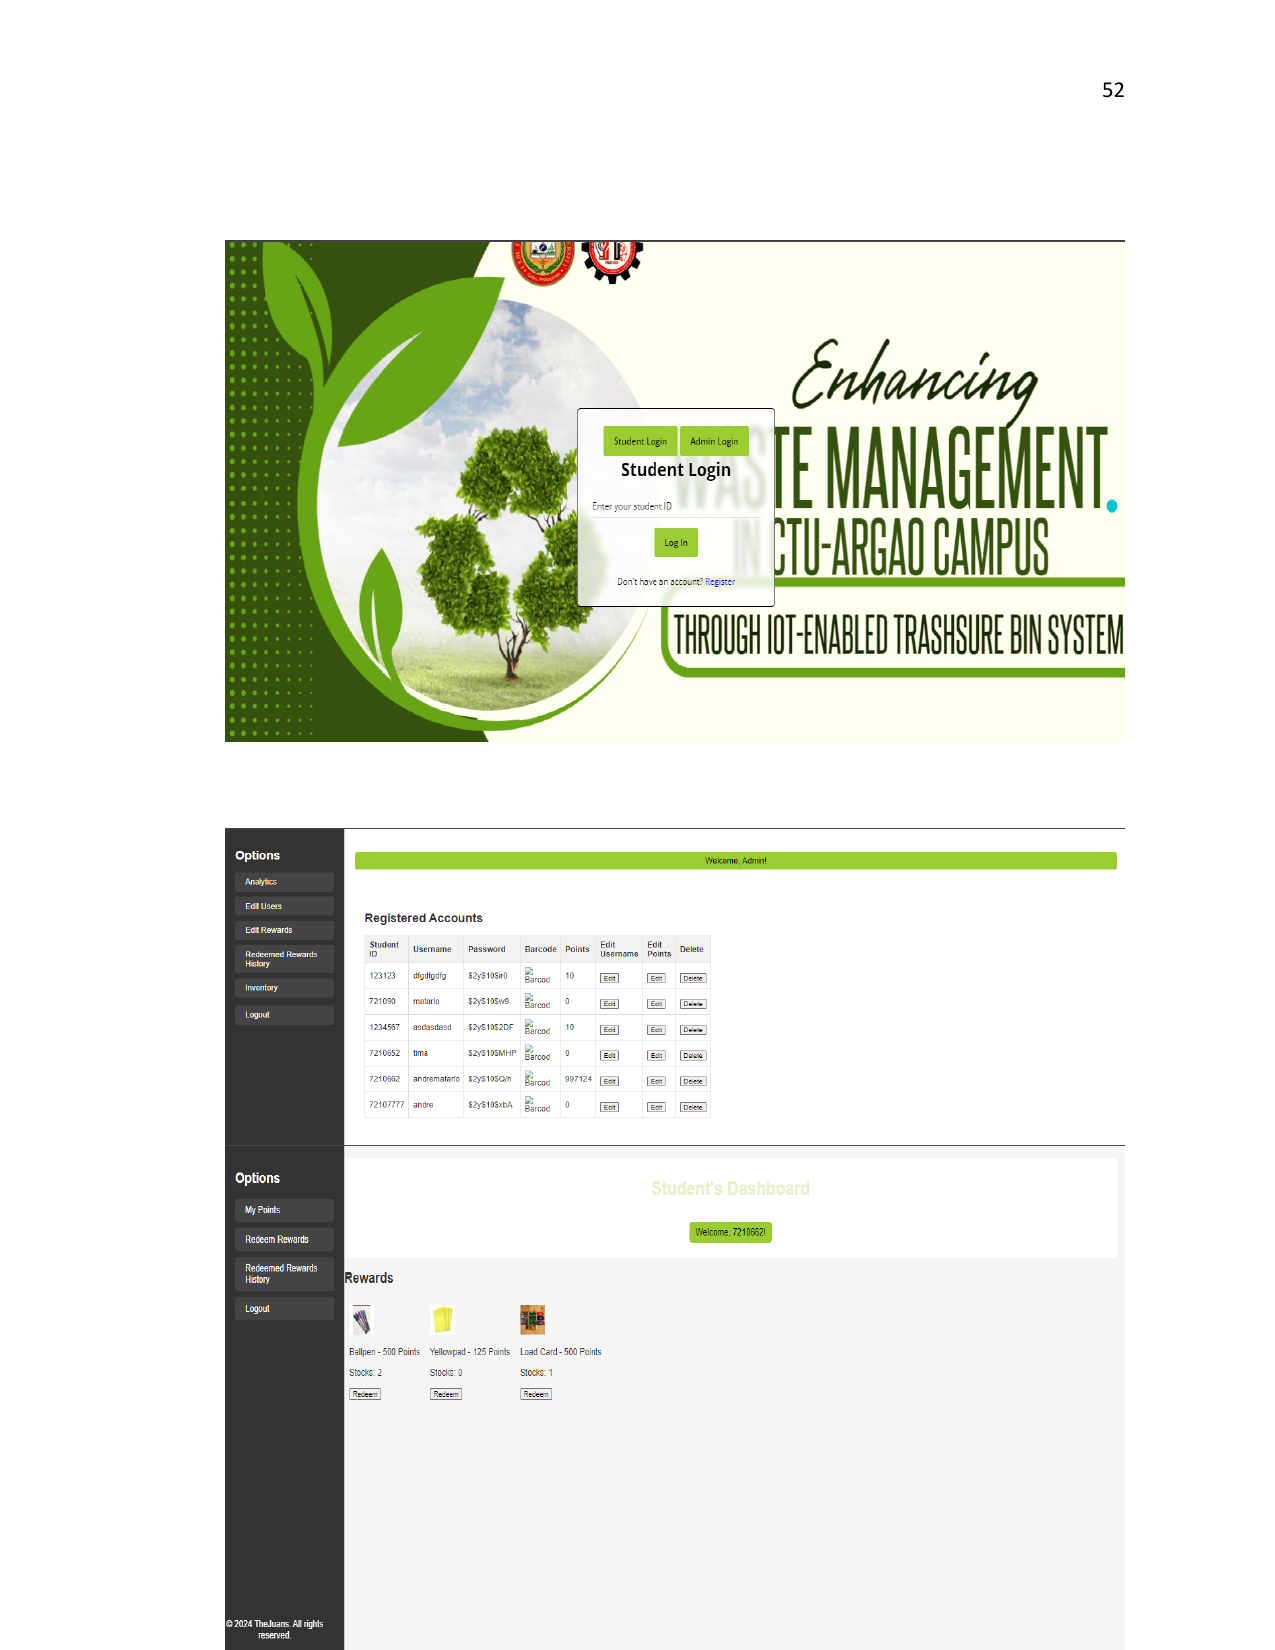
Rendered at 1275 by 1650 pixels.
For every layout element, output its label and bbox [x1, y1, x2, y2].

picture [225, 828, 1125, 1650]
picture [225, 240, 1125, 742]
